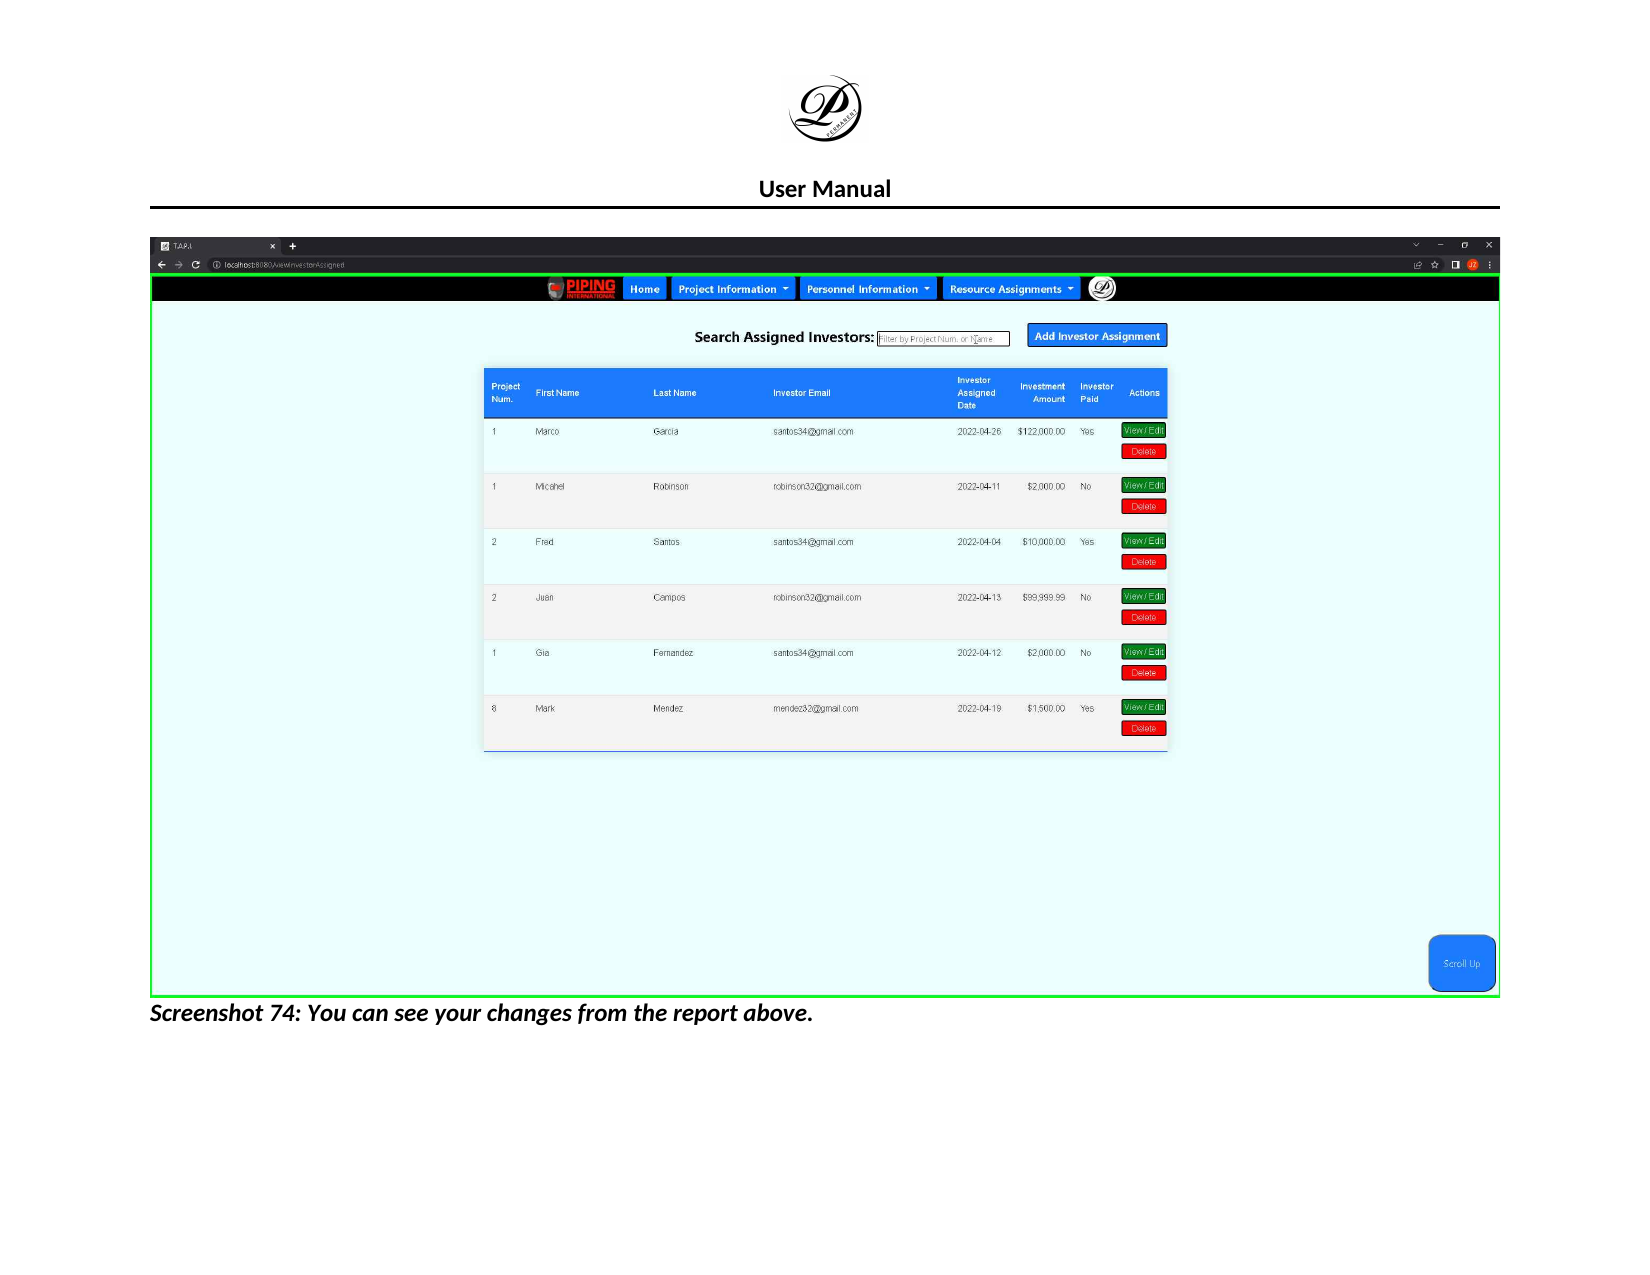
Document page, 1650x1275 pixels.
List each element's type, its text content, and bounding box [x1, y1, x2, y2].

text Screenshot 74: You can see your changes from the report above. [150, 998, 1500, 1028]
picture [781, 75, 869, 143]
picture [150, 237, 1500, 998]
